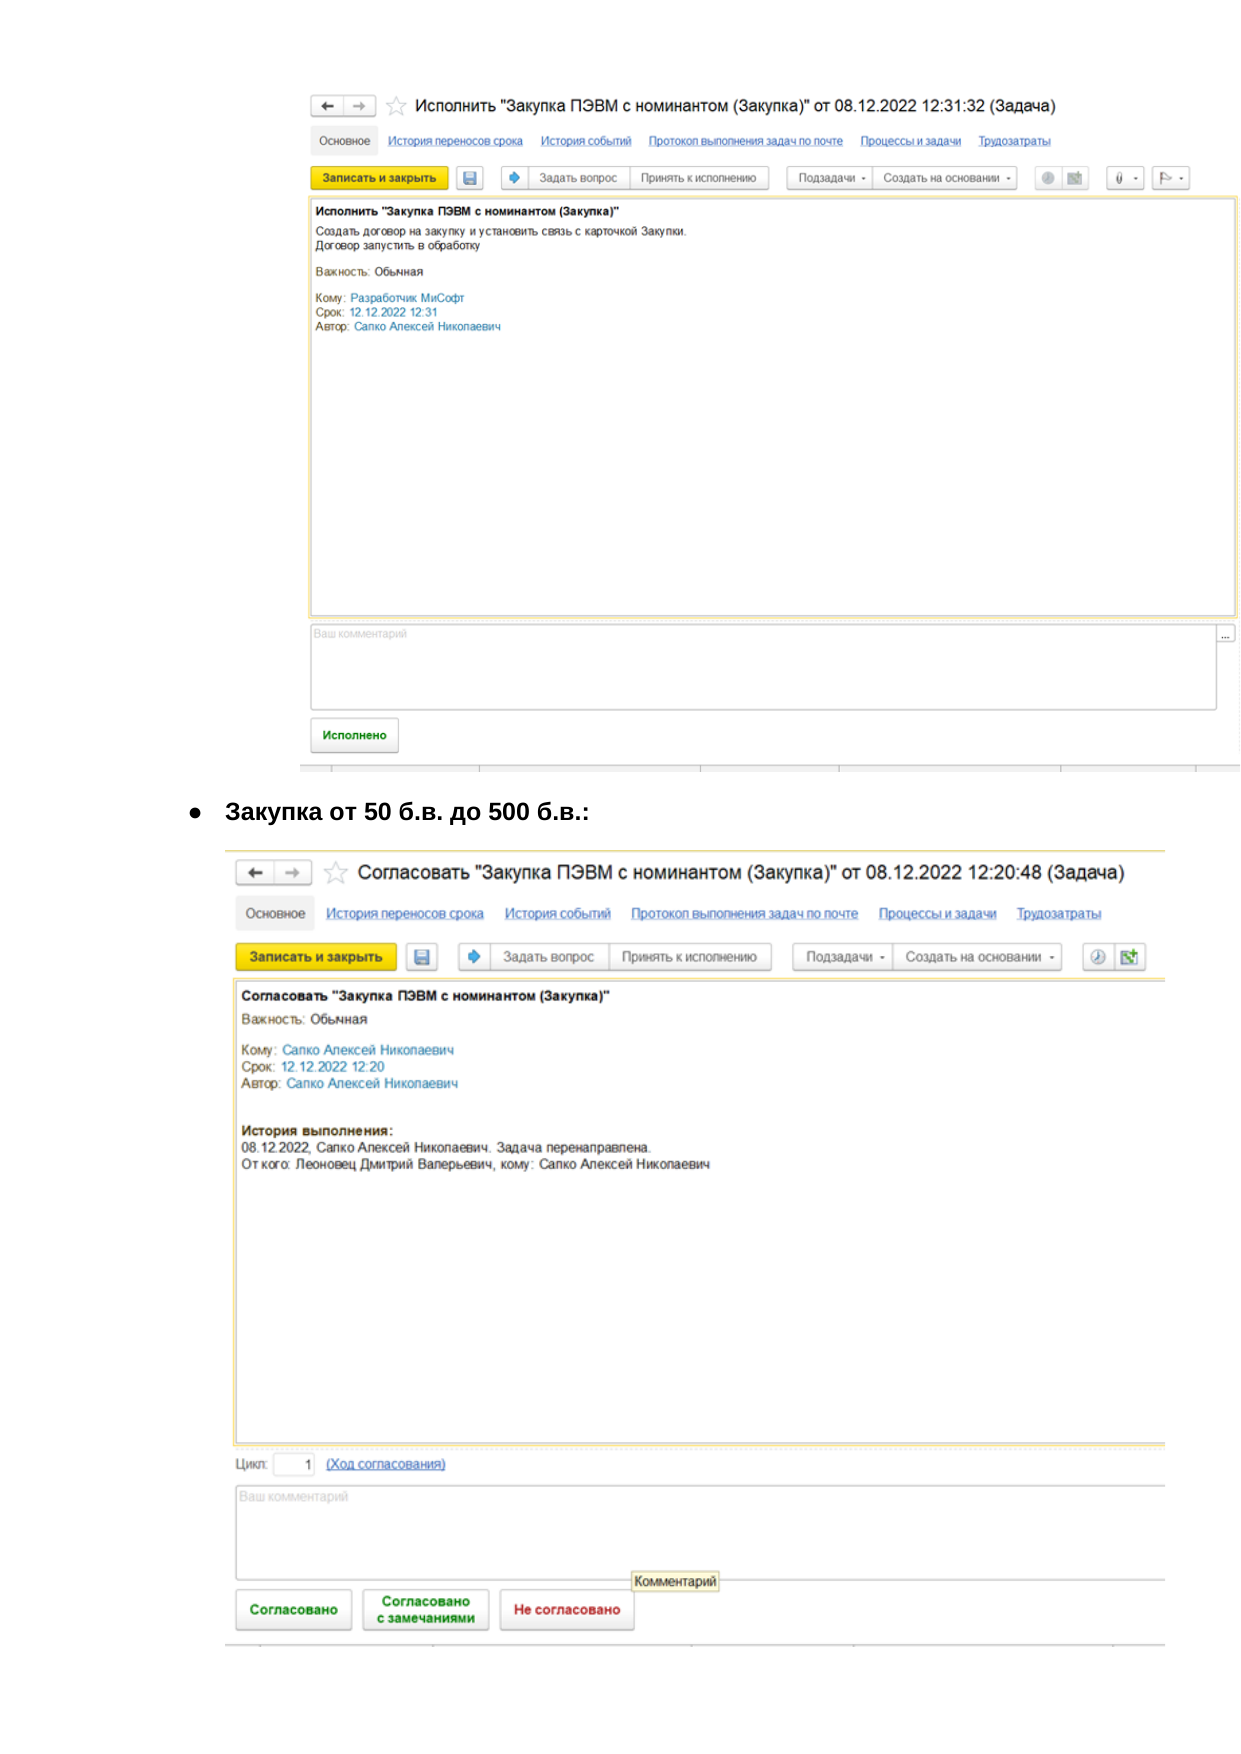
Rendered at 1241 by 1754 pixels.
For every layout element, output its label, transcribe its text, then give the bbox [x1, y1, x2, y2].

picture [300, 88, 1241, 772]
picture [225, 850, 1166, 1647]
list Закупка от 50 б.в. до 500 б.в.: [187, 797, 1090, 826]
